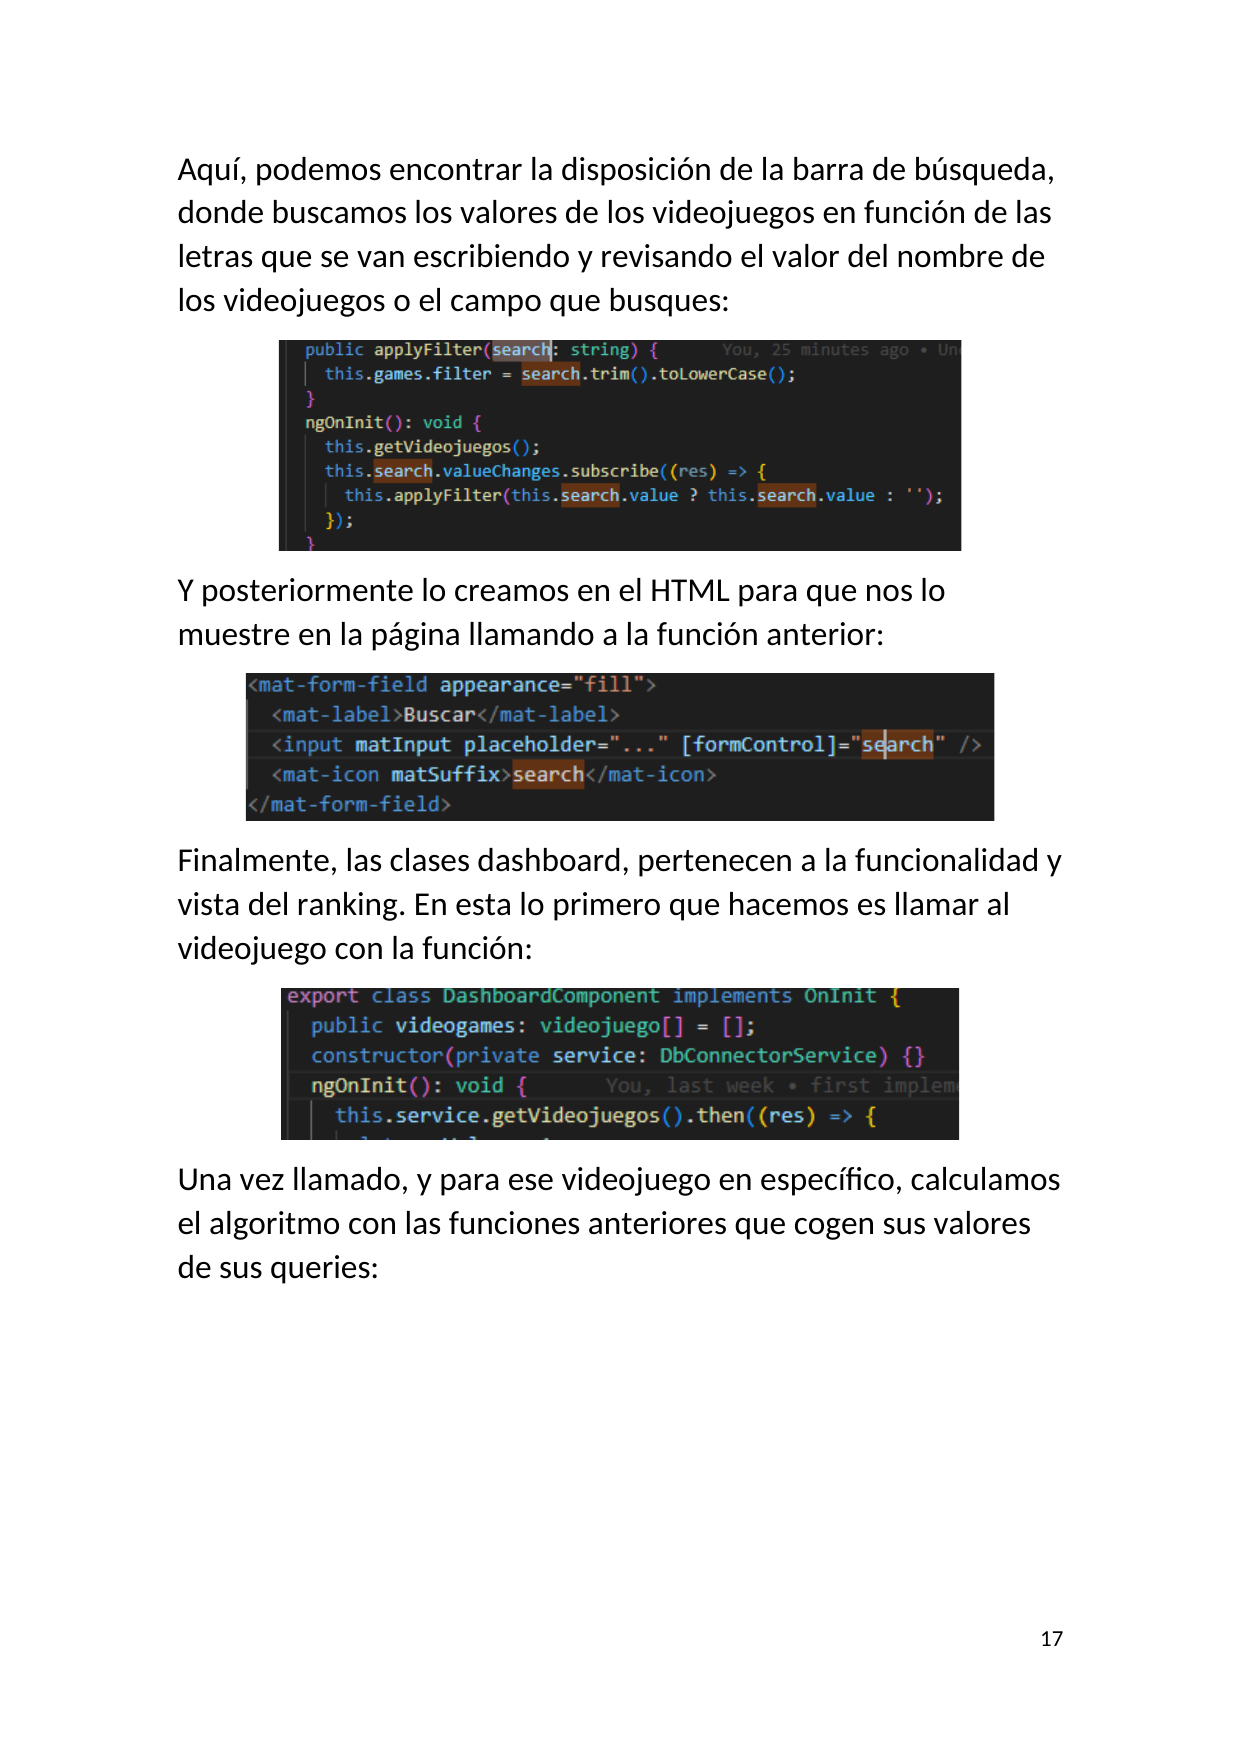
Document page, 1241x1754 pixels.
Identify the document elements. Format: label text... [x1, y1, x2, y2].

text Y posteriormente lo creamos en el HTML para que nos lo muestre en la página llamando a la función anterior: [177, 569, 1063, 654]
text Finalmente, las clases dashboard, pertenecen a la funcionalidad y vista del ranking. En esta lo primero que hacemos es llamar al videojuego con la función: [177, 839, 1063, 968]
picture [281, 988, 960, 1140]
text Una vez llamado, y para ese videojuego en específico, calculamos el algoritmo con las funciones anteriores que cogen sus valores de sus queries: [177, 1158, 1063, 1287]
picture [278, 340, 962, 551]
text Aquí, podemos encontrar la disposición de la barra de búsqueda, donde buscamos los valores de los videojuegos en función de las letras que se van escribiendo y revisando el valor del nombre de los videojuegos o el campo que busques: [177, 148, 1063, 320]
picture [245, 673, 995, 821]
